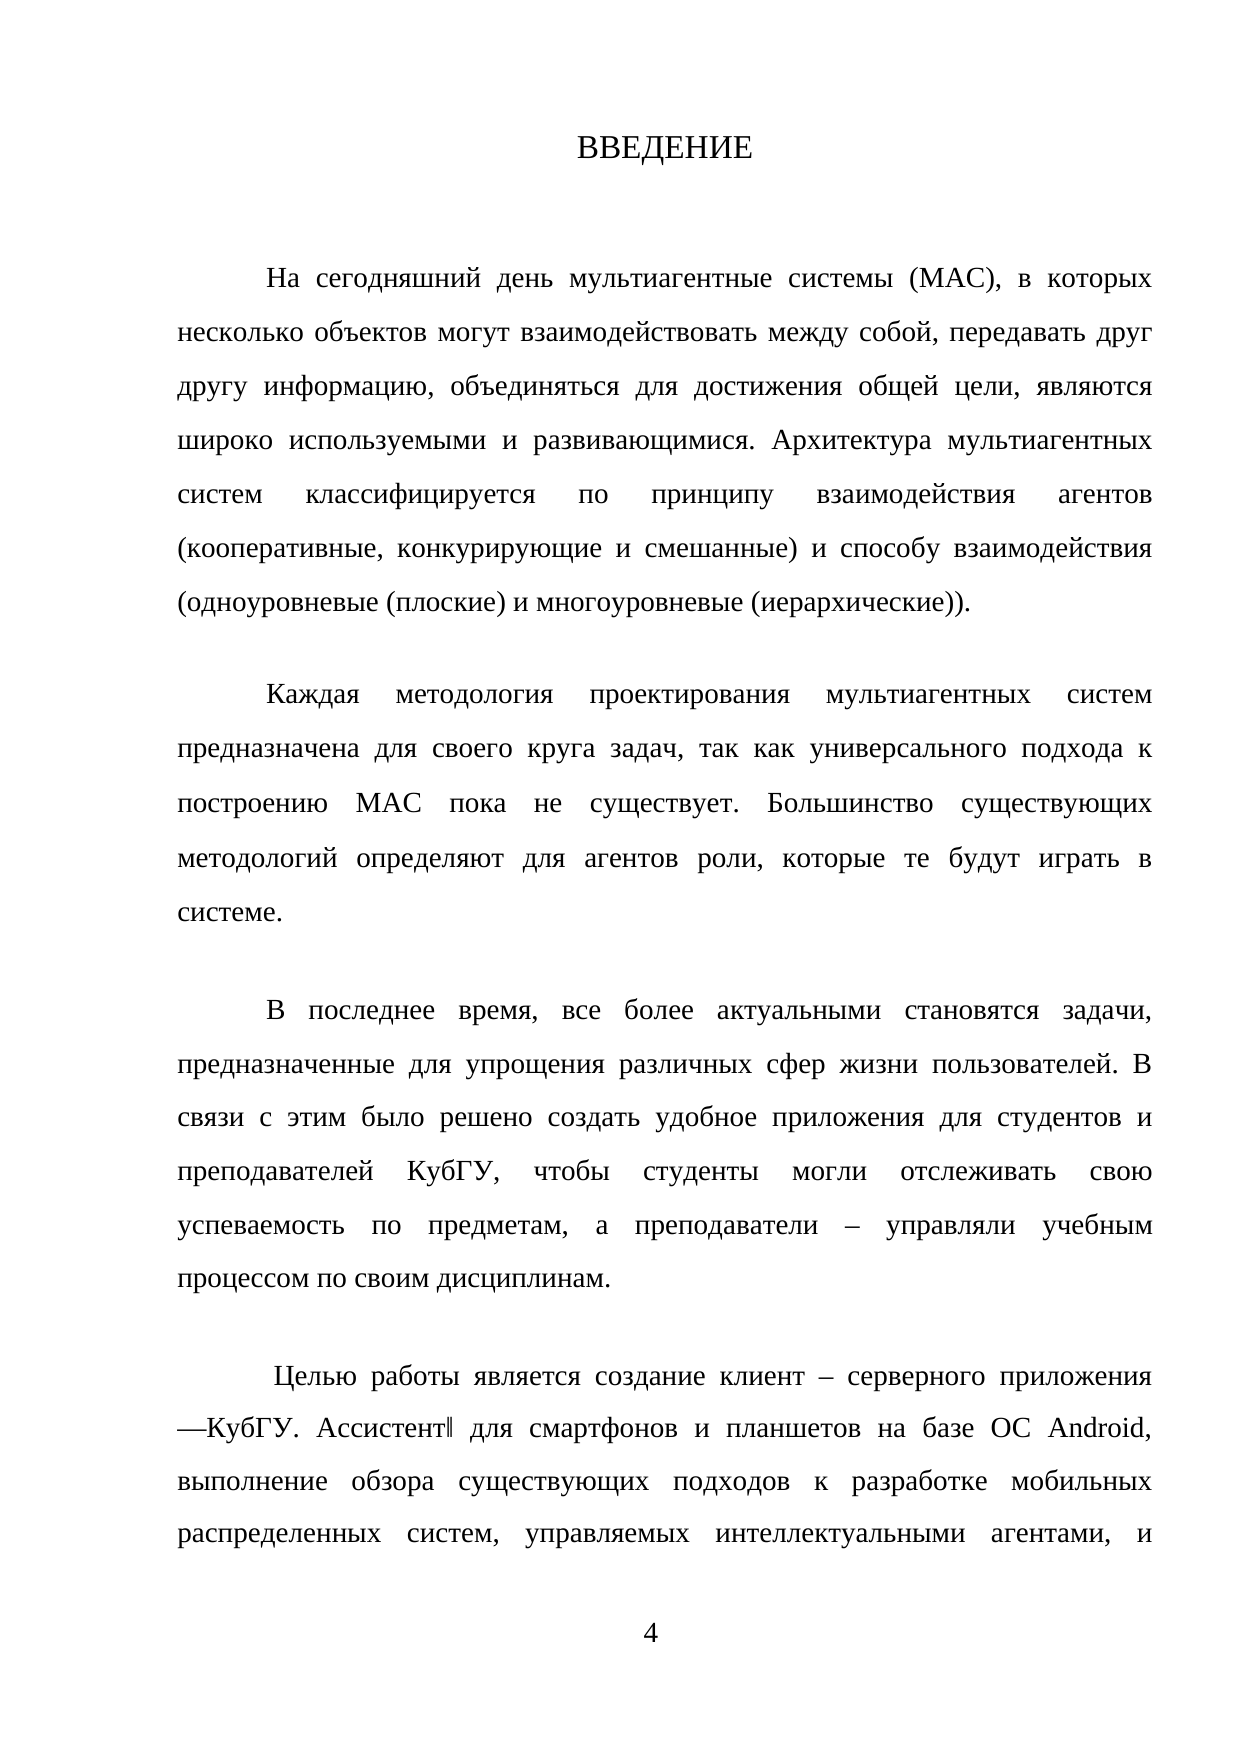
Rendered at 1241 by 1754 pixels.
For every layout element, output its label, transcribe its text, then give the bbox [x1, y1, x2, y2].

text ВВЕДЕНИЕ [156, 128, 1174, 166]
text В последнее время, все более актуальными становятся задачи, предназначенные для упрощения различных сфер жизни пользователей. В связи с этим было решено создать удобное приложения для студентов и преподавателей КубГУ, чтобы студенты могли отслеживать свою успеваемость по предметам, а преподаватели – управляли учебным процессом по своим дисциплинам. [177, 992, 1153, 1294]
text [177, 1358, 1153, 1549]
text На сегодняшний день мультиагентные системы (МАС), в которых несколько объектов могут взаимодействовать между собой, передавать друг другу информацию, объединяться для достижения общей цели, являются широко используемыми и развивающимися. Архитектура мультиагентных систем классифицируется по принципу взаимодействия агентов (кооперативные, конкурирующие и смешанные) и способу взаимодействия (одноуровневые (плоские) и многоуровневые (иерархические)). [177, 261, 1153, 618]
text Каждая методология проектирования мультиагентных систем предназначена для своего круга задач, так как универсального подхода к построению МАС пока не существует. Большинство существующих методологий определяют для агентов роли, которые те будут играть в системе. [177, 676, 1153, 928]
